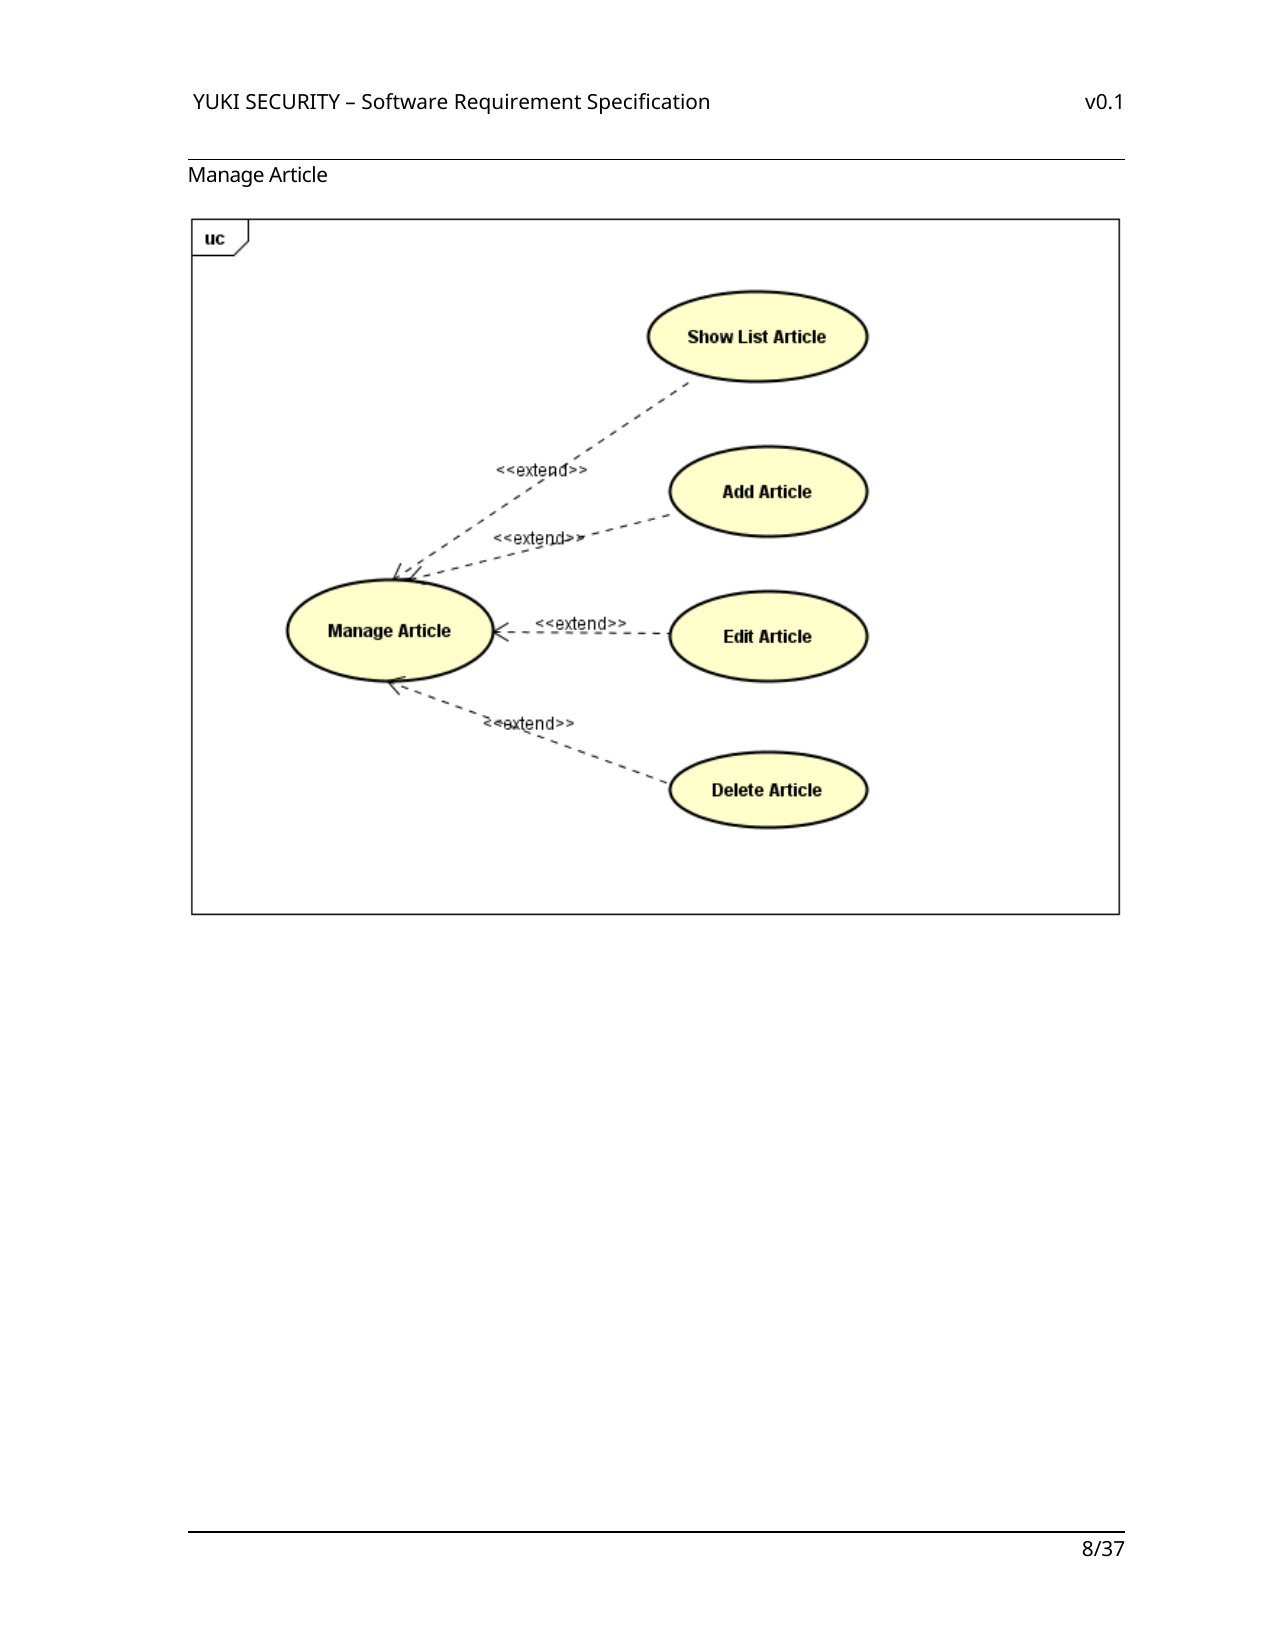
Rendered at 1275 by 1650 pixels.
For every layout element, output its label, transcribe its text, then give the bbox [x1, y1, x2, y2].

subtitle Manage Article [187, 160, 1125, 188]
